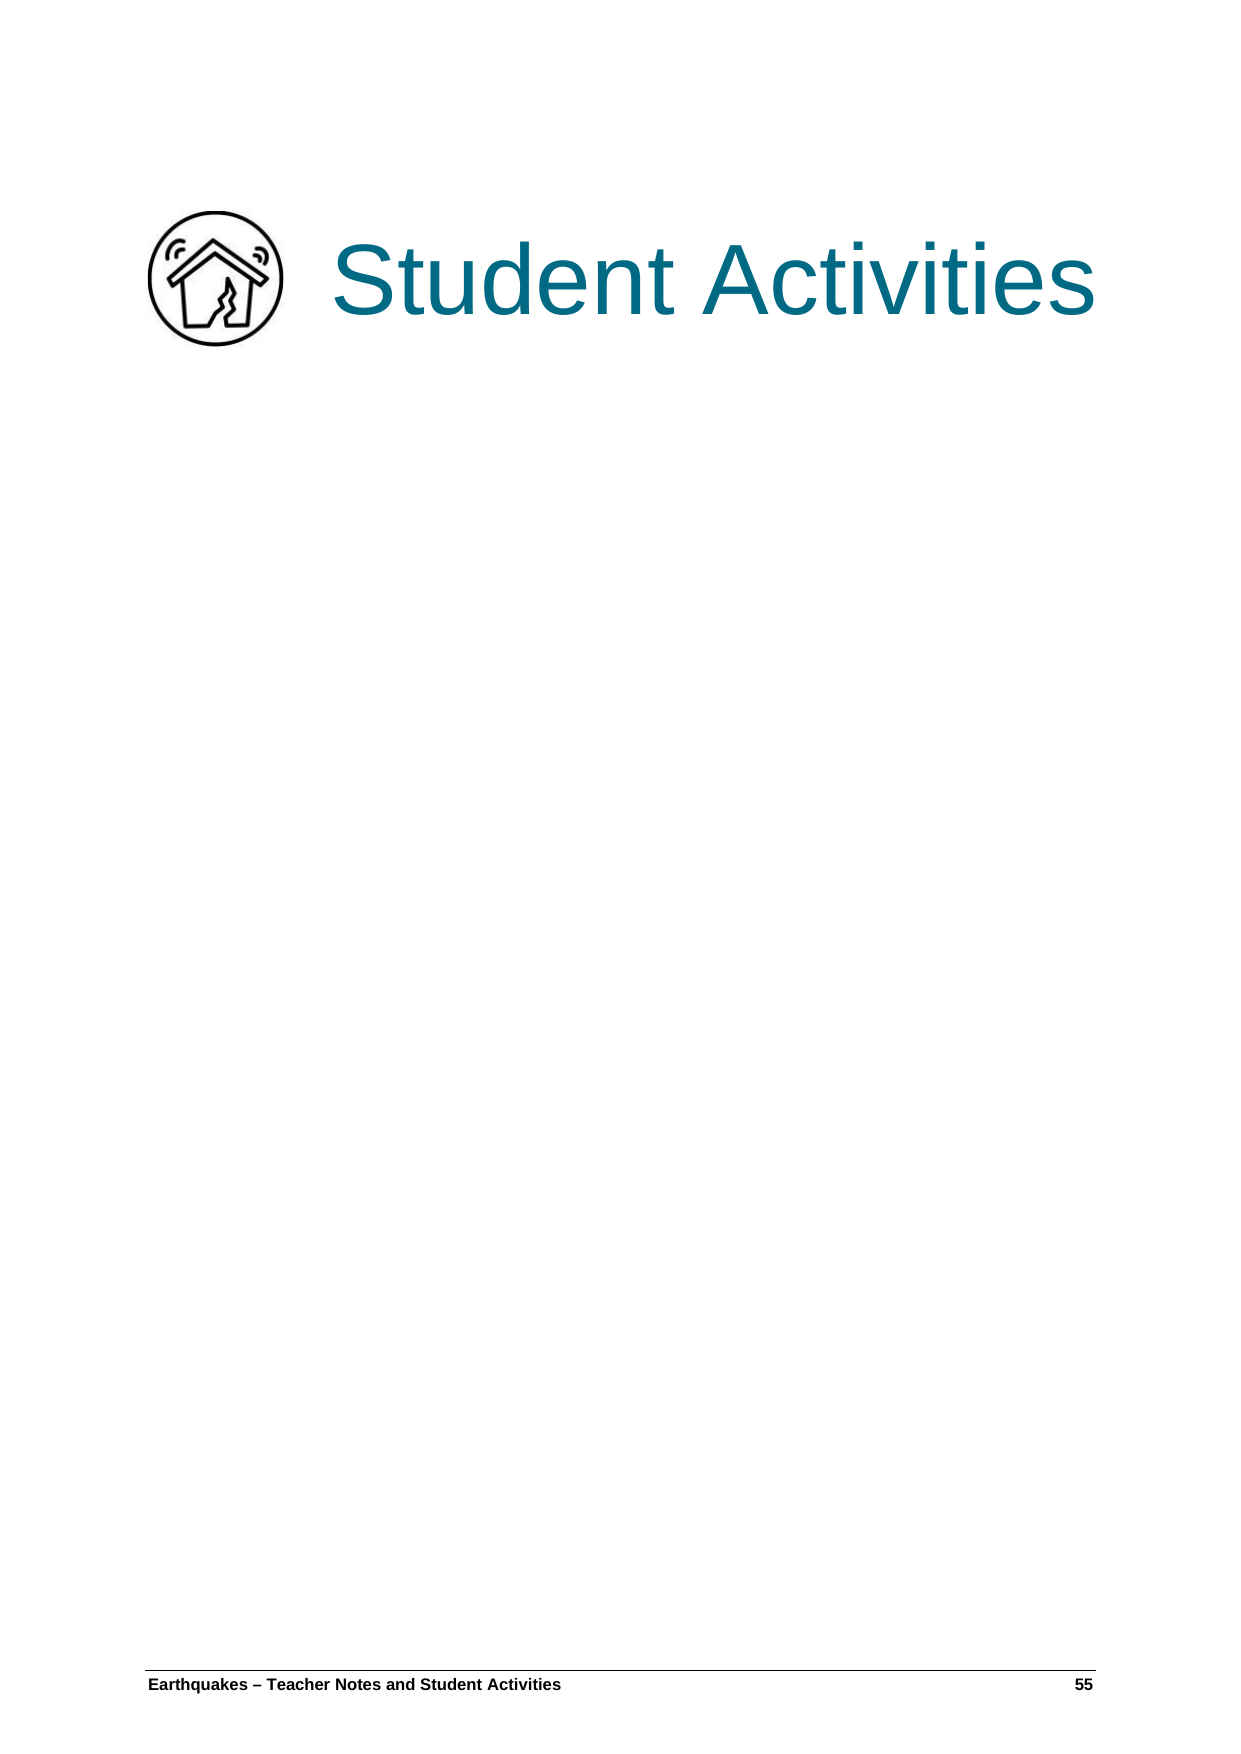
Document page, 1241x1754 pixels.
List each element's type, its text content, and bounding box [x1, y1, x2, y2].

picture [147, 211, 284, 347]
text Student Activities [330, 224, 1107, 337]
